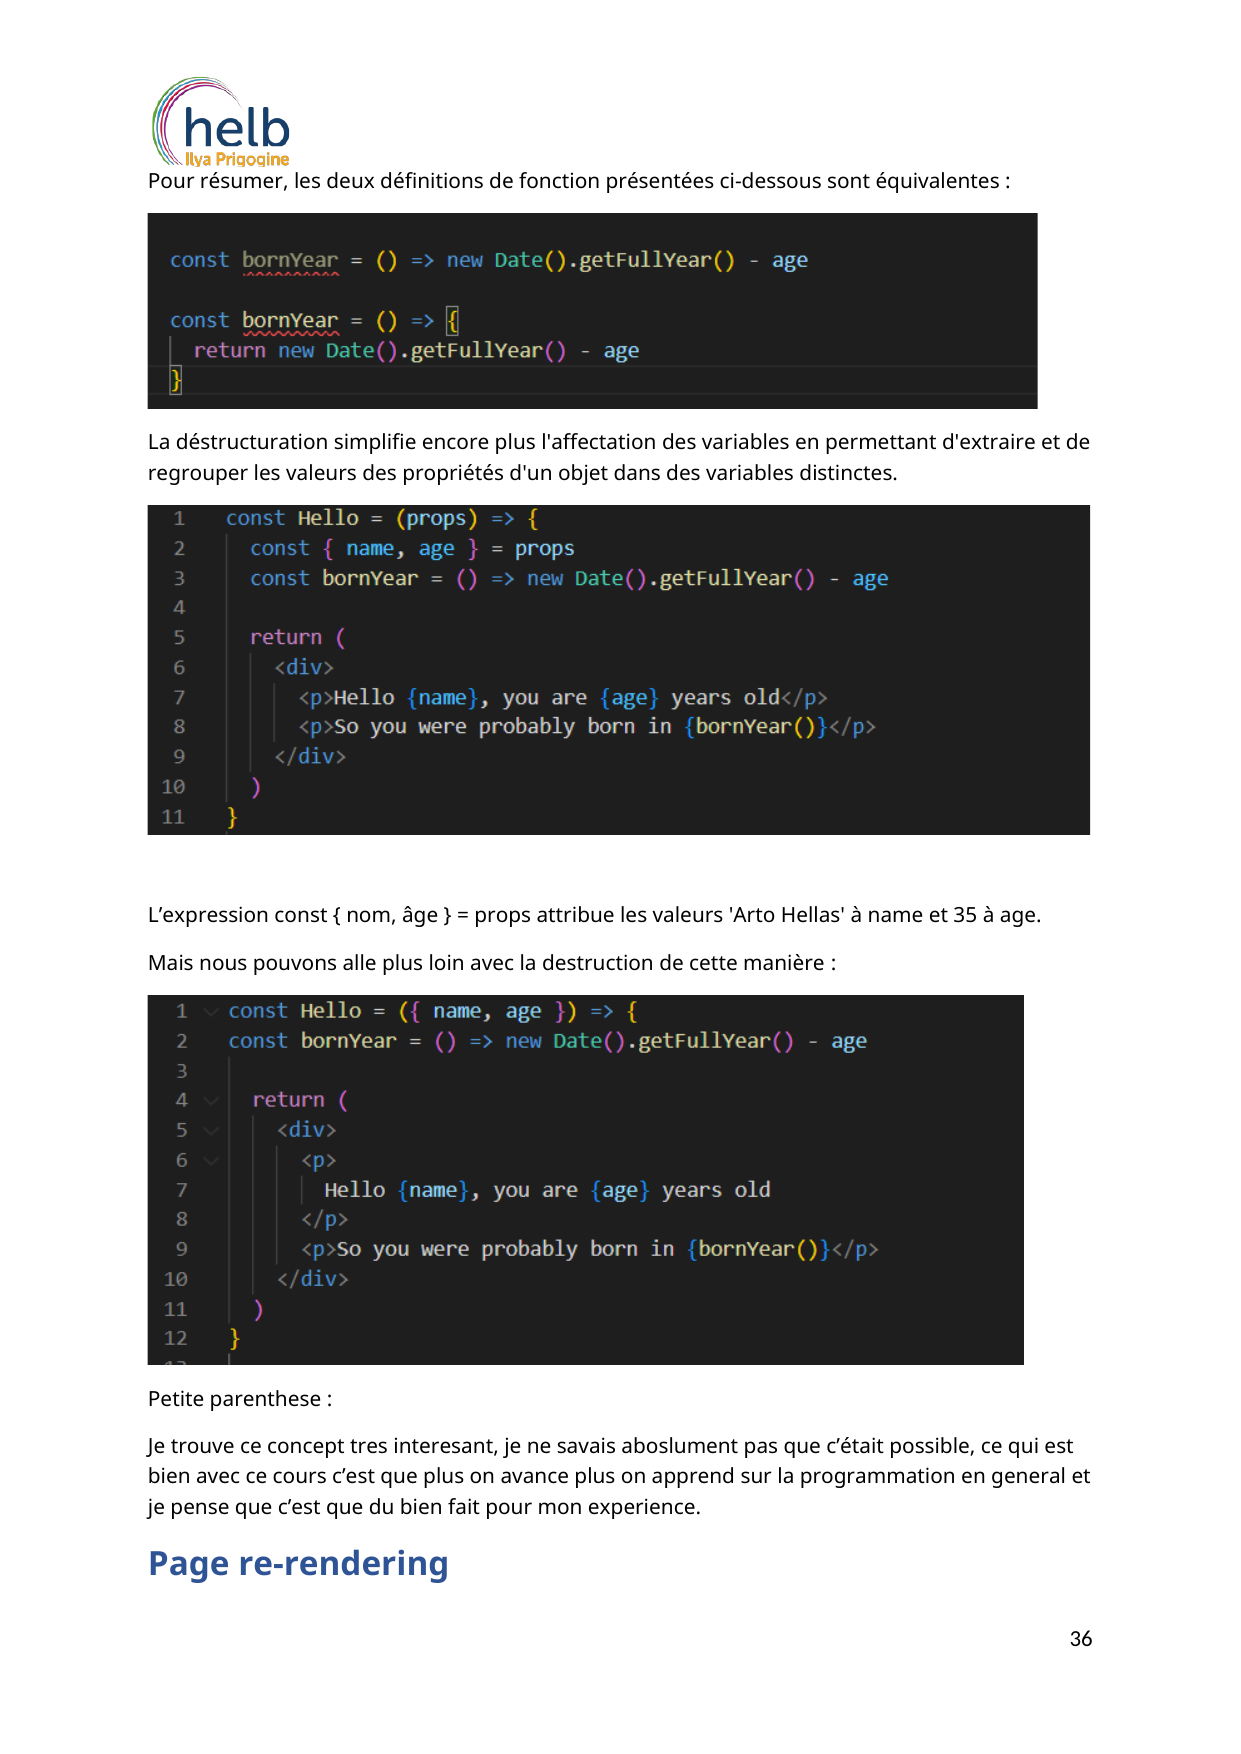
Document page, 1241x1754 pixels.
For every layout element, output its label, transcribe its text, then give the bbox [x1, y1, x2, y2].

text La déstructuration simplifie encore plus l'affectation des variables en permettant d'extraire et de regrouper les valeurs des propriétés d'un objet dans des variables distinctes. [148, 427, 1092, 487]
picture [147, 505, 1091, 835]
text Je trouve ce concept tres interesant, je ne savais aboslument pas que c’était possible, ce qui est bien avec ce cours c’est que plus on avance plus on apprend sur la programmation en general et je pense que c’est que du bien fait pour mon experience. [148, 1431, 1092, 1521]
text L’expression const { nom, âge } = props attribue les valeurs 'Arto Hellas' à name et 35 à age. [148, 900, 1092, 929]
text Mais nous pouvons alle plus loin avec la destruction de cette manière : [148, 948, 1092, 976]
text Page re-rendering [148, 1539, 1092, 1585]
picture [147, 213, 1038, 409]
picture [147, 73, 296, 167]
picture [147, 995, 1024, 1365]
text Pour résumer, les deux définitions de fonction présentées ci-dessous sont équivalentes : [148, 166, 1092, 195]
text Petite parenthese : [148, 1384, 1092, 1412]
